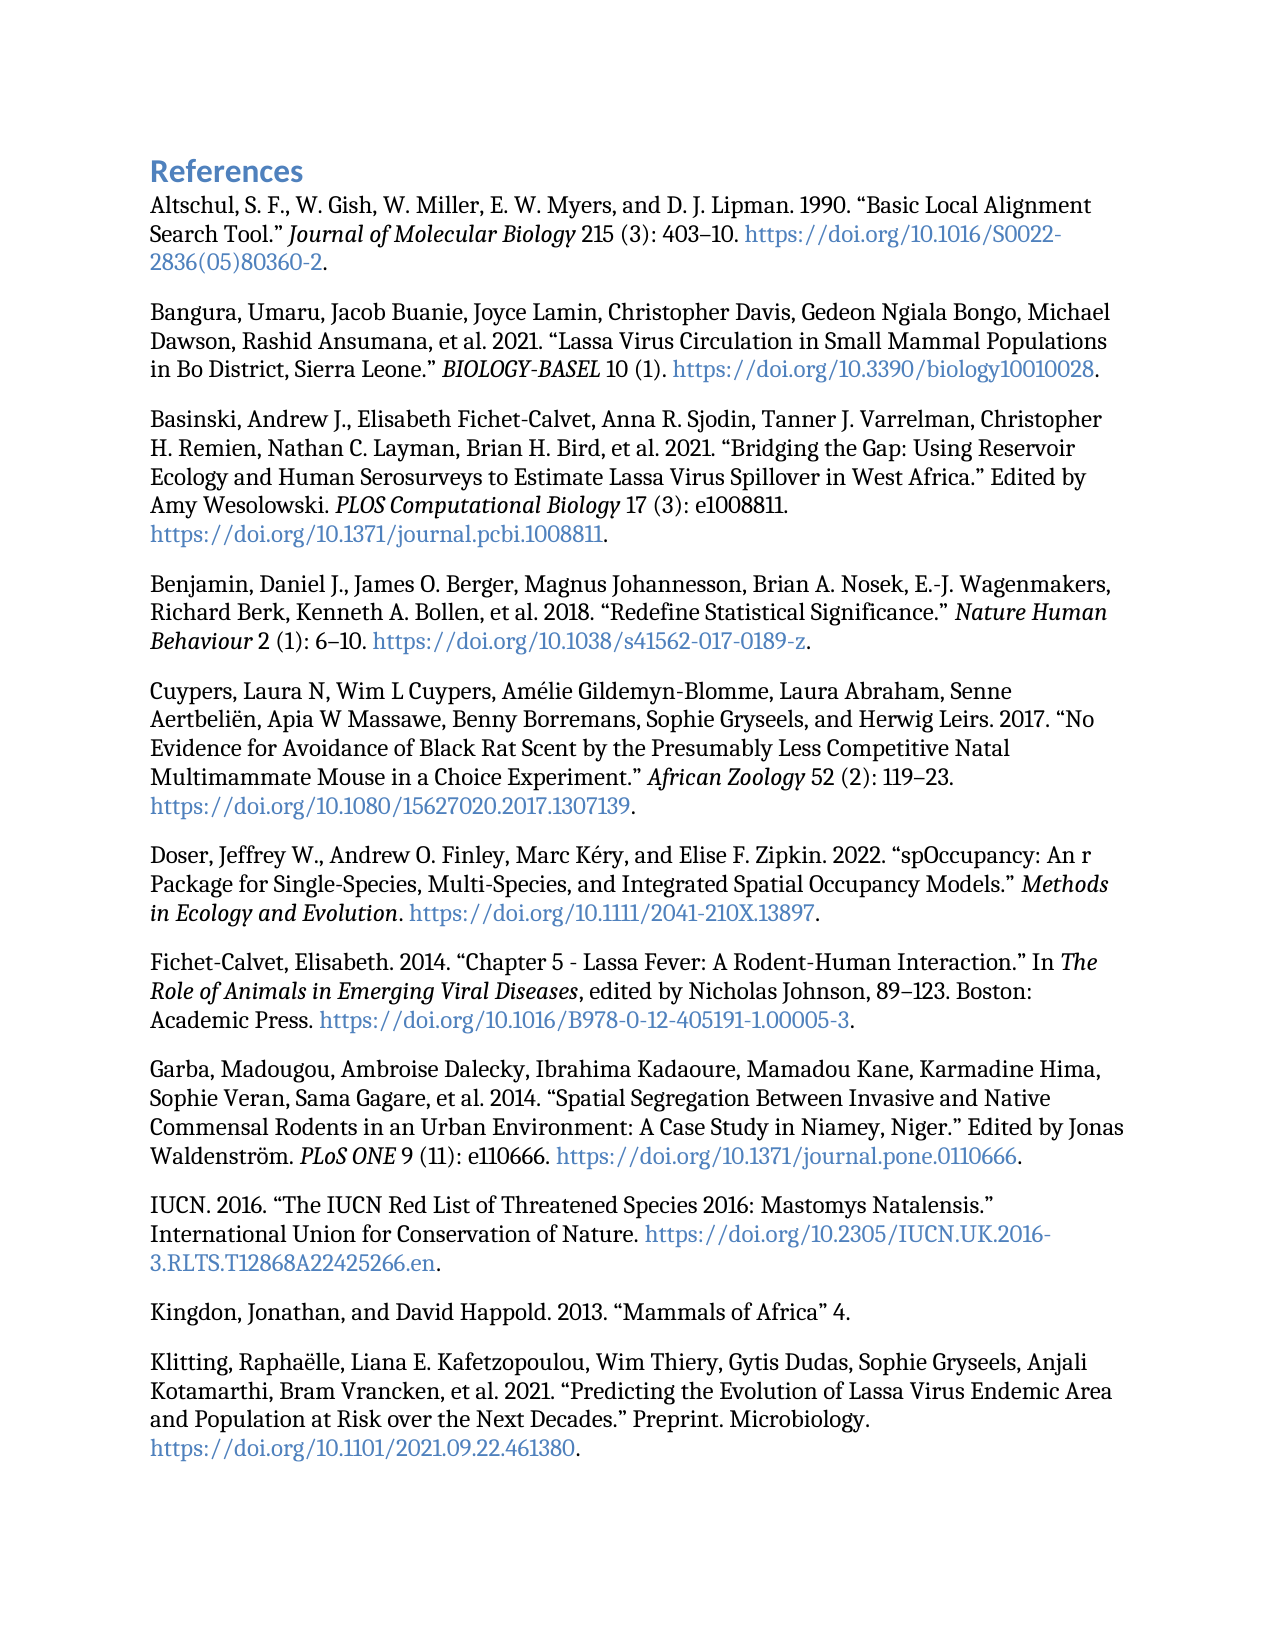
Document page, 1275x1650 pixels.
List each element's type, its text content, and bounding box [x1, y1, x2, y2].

text Doser, Jeffrey W., Andrew O. Finley, Marc Kéry, and Elise F. Zipkin. 2022. “spOccupancy: An r Package for Single-Species, Multi-Species, and Integrated Spatial Occupancy Models.” Methods in Ecology and Evolution. https://doi.org/10.1111/2041-210X.13897. [150, 841, 1125, 927]
text Altschul, S. F., W. Gish, W. Miller, E. W. Myers, and D. J. Lipman. 1990. “Basic Local Alignment Search Tool.” Journal of Molecular Biology 215 (3): 403–10. https://doi.org/10.1016/S0022-2836(05)80360-2. [150, 191, 1125, 277]
text Kingdon, Jonathan, and David Happold. 2013. “Mammals of Africa” 4. [150, 1298, 1125, 1327]
text Bangura, Umaru, Jacob Buanie, Joyce Lamin, Christopher Davis, Gedeon Ngiala Bongo, Michael Dawson, Rashid Ansumana, et al. 2021. “Lassa Virus Circulation in Small Mammal Populations in Bo District, Sierra Leone.” BIOLOGY-BASEL 10 (1). https://doi.org/10.3390/biology10010028. [150, 298, 1125, 384]
text Garba, Madougou, Ambroise Dalecky, Ibrahima Kadaoure, Mamadou Kane, Karmadine Hima, Sophie Veran, Sama Gagare, et al. 2014. “Spatial Segregation Between Invasive and Native Commensal Rodents in an Urban Environment: A Case Study in Niamey, Niger.” Edited by Jonas Waldenström. PLoS ONE 9 (11): e110666. https://doi.org/10.1371/journal.pone.0110666. [150, 1055, 1125, 1170]
text Basinski, Andrew J., Elisabeth Fichet-Calvet, Anna R. Sjodin, Tanner J. Varrelman, Christopher H. Remien, Nathan C. Layman, Brian H. Bird, et al. 2021. “Bridging the Gap: Using Reservoir Ecology and Human Serosurveys to Estimate Lassa Virus Spillover in West Africa.” Edited by Amy Wesolowski. PLOS Computational Biology 17 (3): e1008811. https://doi.org/10.1371/journal.pcbi.1008811. [150, 405, 1125, 549]
text Klitting, Raphaëlle, Liana E. Kafetzopoulou, Wim Thiery, Gytis Dudas, Sophie Gryseels, Anjali Kotamarthi, Bram Vrancken, et al. 2021. “Predicting the Evolution of Lassa Virus Endemic Area and Population at Risk over the Next Decades.” Preprint. Microbiology. https://doi.org/10.1101/2021.09.22.461380. [150, 1348, 1125, 1463]
text IUCN. 2016. “The IUCN Red List of Threatened Species 2016: Mastomys Natalensis.” International Union for Conservation of Nature. https://doi.org/10.2305/IUCN.UK.2016-3.RLTS.T12868A22425266.en. [150, 1191, 1125, 1277]
text Cuypers, Laura N, Wim L Cuypers, Amélie Gildemyn-Blomme, Laura Abraham, Senne Aertbeliën, Apia W Massawe, Benny Borremans, Sophie Gryseels, and Herwig Leirs. 2017. “No Evidence for Avoidance of Black Rat Scent by the Presumably Less Competitive Natal Multimammate Mouse in a Choice Experiment.” African Zoology 52 (2): 119–23. https://doi.org/10.1080/15627020.2017.1307139. [150, 677, 1125, 820]
subtitle References [150, 150, 1125, 191]
text Fichet-Calvet, Elisabeth. 2014. “Chapter 5 - Lassa Fever: A Rodent-Human Interaction.” In The Role of Animals in Emerging Viral Diseases, edited by Nicholas Johnson, 89–123. Boston: Academic Press. https://doi.org/10.1016/B978-0-12-405191-1.00005-3. [150, 948, 1125, 1034]
text Benjamin, Daniel J., James O. Berger, Magnus Johannesson, Brian A. Nosek, E.-J. Wagenmakers, Richard Berk, Kenneth A. Bollen, et al. 2018. “Redefine Statistical Significance.” Nature Human Behaviour 2 (1): 6–10. https://doi.org/10.1038/s41562-017-0189-z. [150, 569, 1125, 656]
